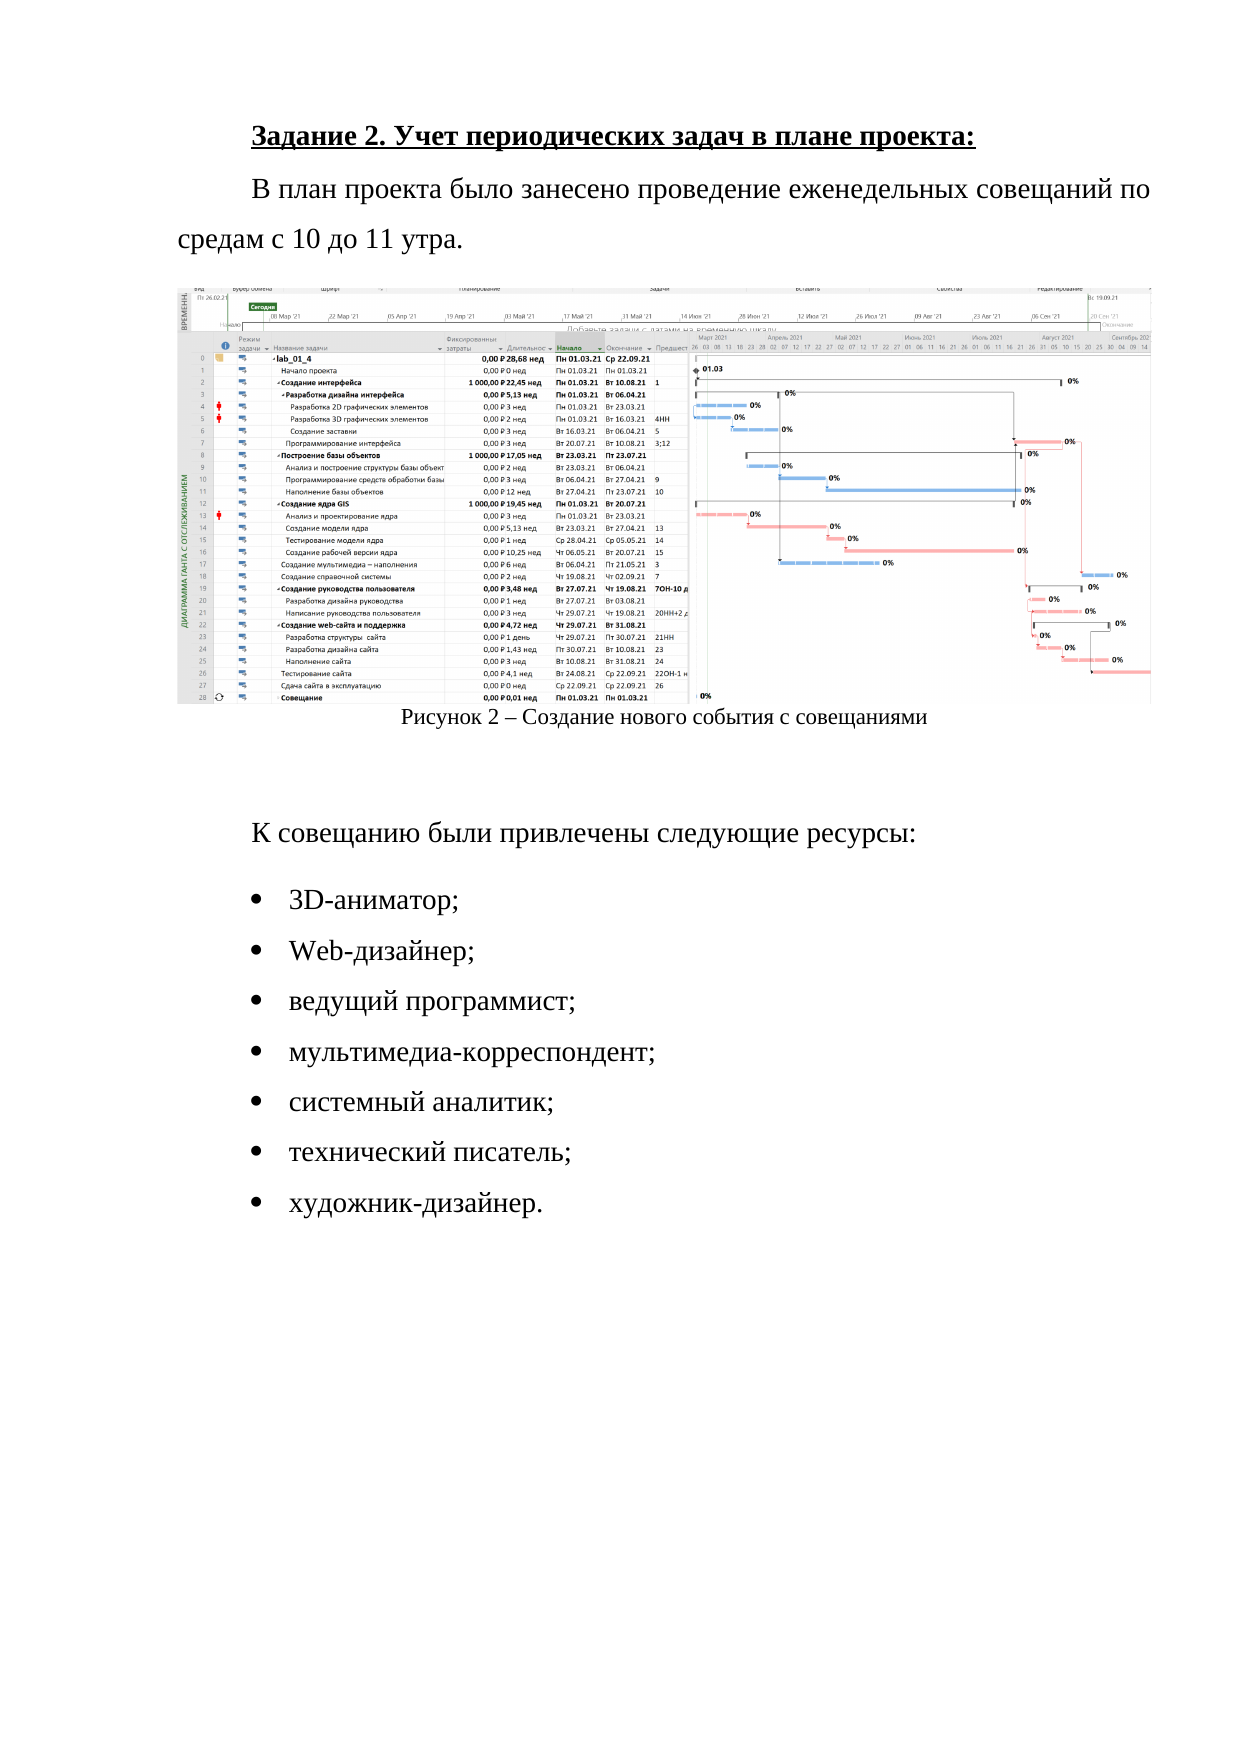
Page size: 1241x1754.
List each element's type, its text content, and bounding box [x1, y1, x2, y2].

list ведущий программист; [251, 983, 1152, 1017]
picture [177, 288, 1152, 704]
list Web-дизайнер; [251, 933, 1152, 966]
list 3D-аниматор; [251, 882, 1152, 916]
text Рисунок 2 – Создание нового события с совещаниями [177, 704, 1152, 730]
text К совещанию были привлечены следующие ресурсы: [177, 815, 1152, 849]
text Задание 2. Учет периодических задач в плане проекта: [177, 118, 1152, 152]
list художник-дизайнер. [251, 1185, 1152, 1218]
list системный аналитик; [251, 1084, 1152, 1118]
list технический писатель; [251, 1134, 1152, 1168]
text В план проекта было занесено проведение еженедельных совещаний по средам с 10 до 11 утра. [177, 171, 1152, 255]
list мультимедиа-корреспондент; [251, 1034, 1152, 1067]
